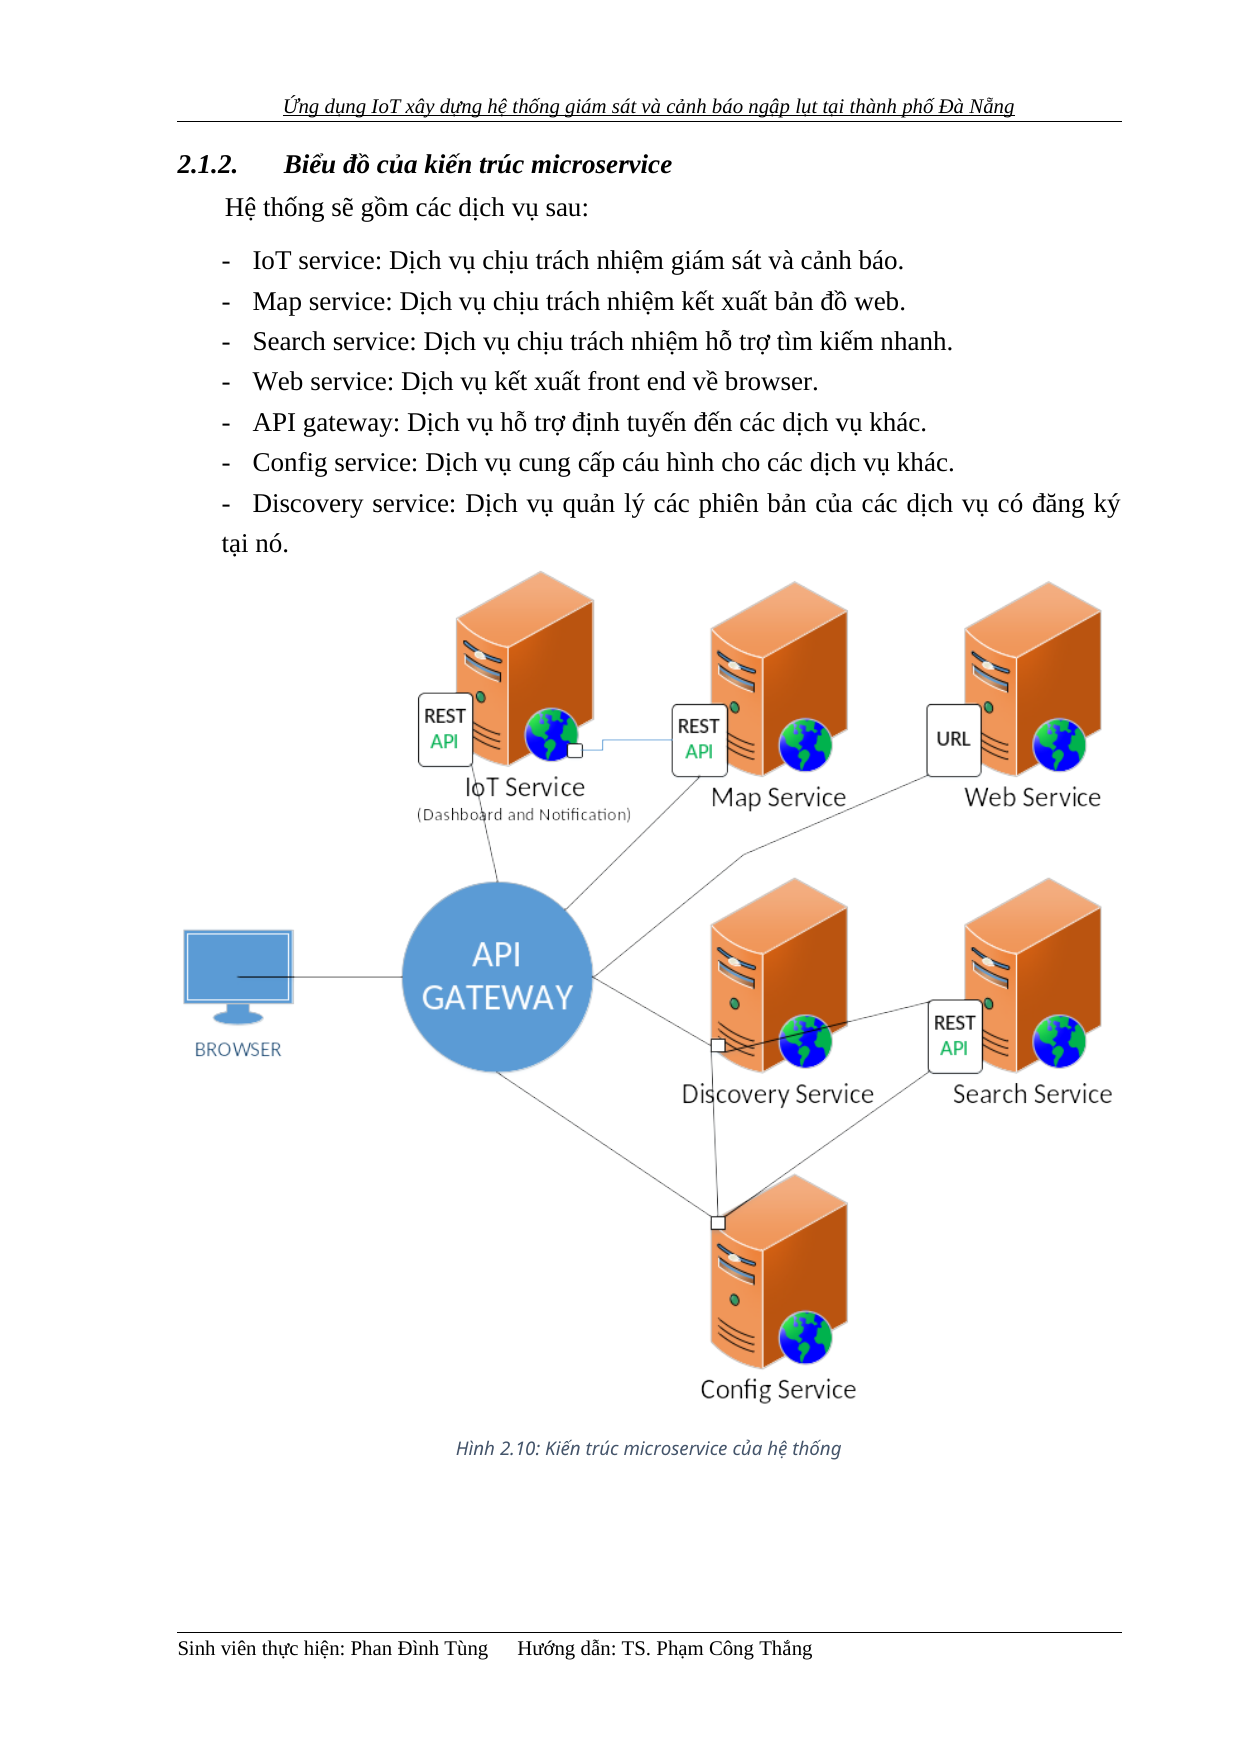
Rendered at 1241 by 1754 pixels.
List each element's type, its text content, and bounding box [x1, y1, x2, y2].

list API gateway: Dịch vụ hỗ trợ định tuyến đến các dịch vụ khác. [221, 406, 1122, 437]
list Config service: Dịch vụ cung cấp cáu hình cho các dịch vụ khác. [221, 446, 1122, 477]
list Search service: Dịch vụ chịu trách nhiệm hỗ trợ tìm kiếm nhanh. [221, 325, 1122, 356]
list Map service: Dịch vụ chịu trách nhiệm kết xuất bản đồ web. [221, 285, 1122, 316]
list Discovery service: Dịch vụ quản lý các phiên bản của các dịch vụ có đăng ký tại nó. [221, 487, 1122, 558]
text Hệ thống sẽ gồm các dịch vụ sau: [177, 191, 1122, 222]
subtitle 2.1.2. Biểu đồ của kiến trúc microservice [177, 148, 1122, 179]
list IoT service: Dịch vụ chịu trách nhiệm giám sát và cảnh báo. [221, 244, 1122, 275]
list Web service: Dịch vụ kết xuất front end về browser. [221, 366, 1122, 397]
